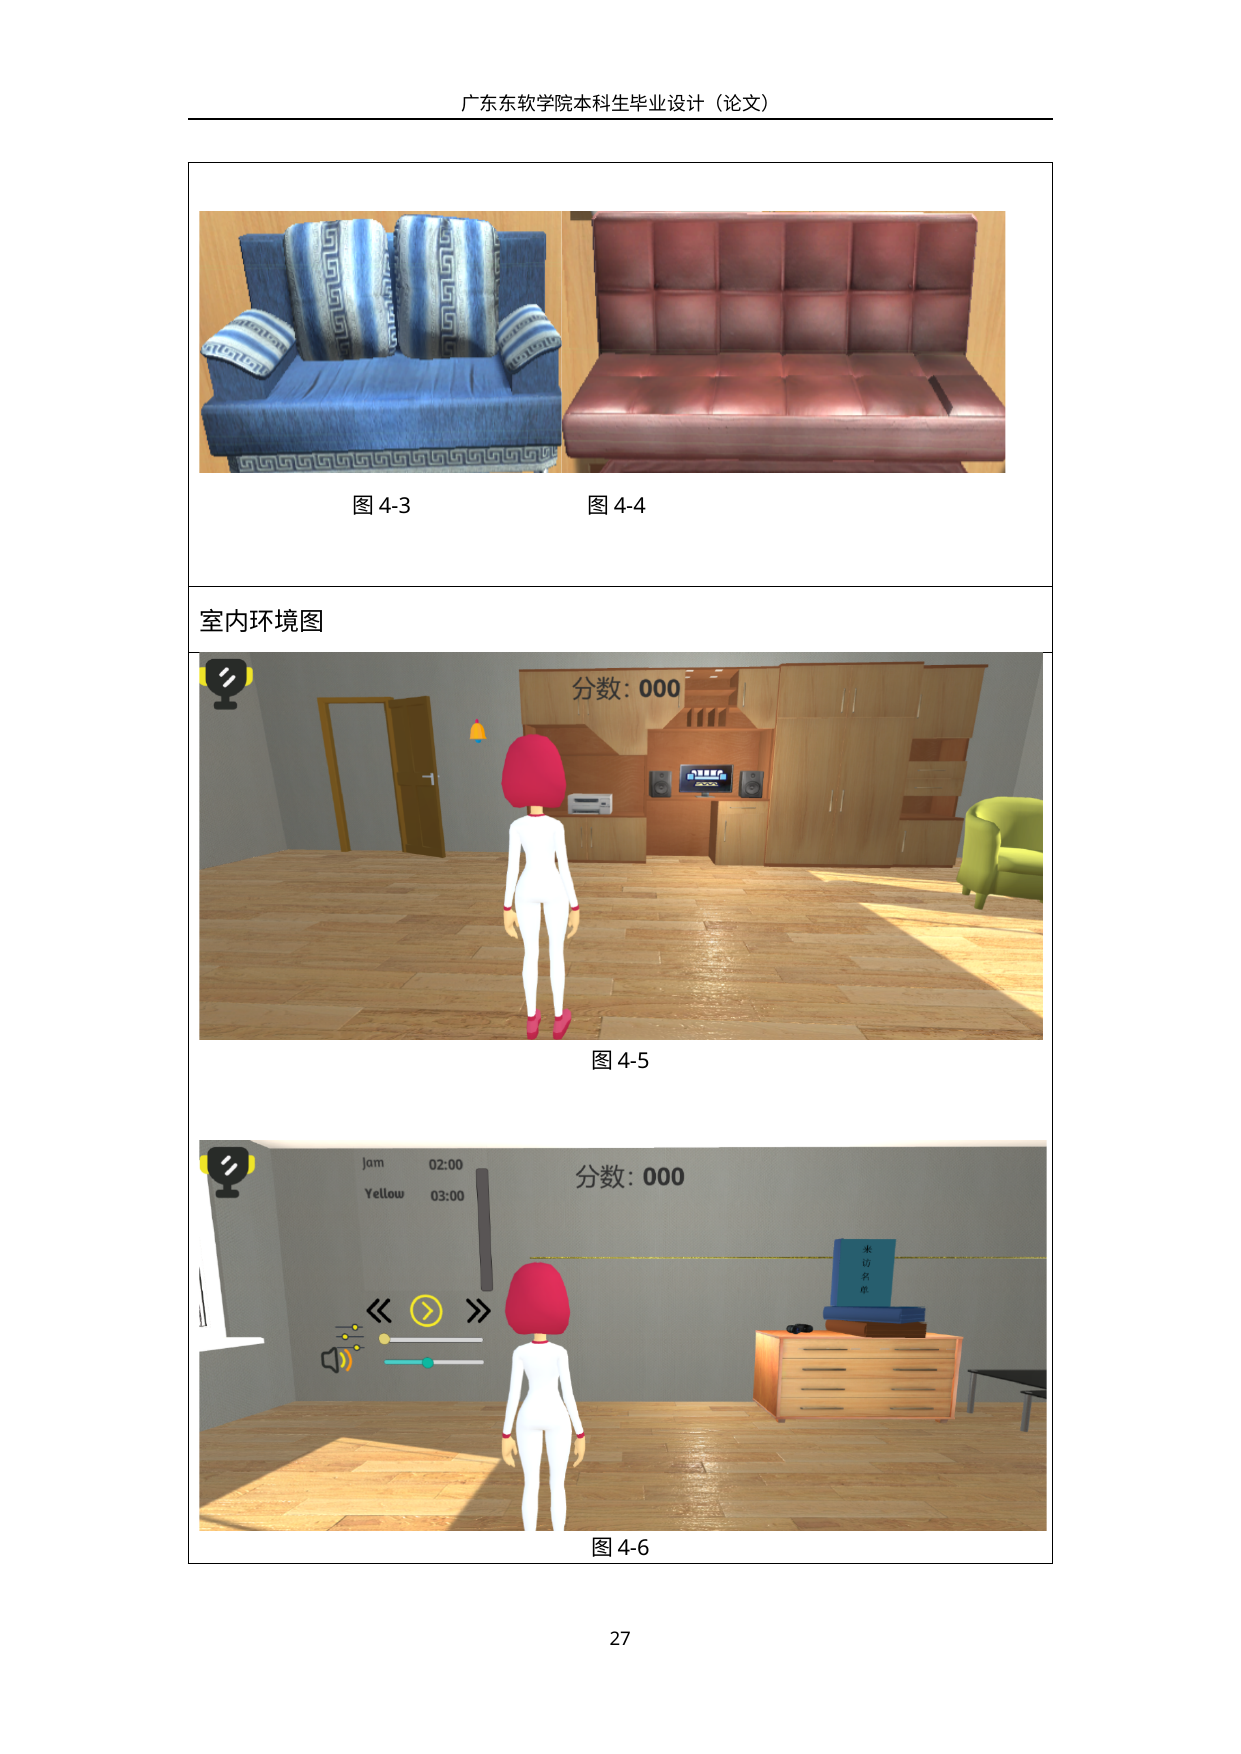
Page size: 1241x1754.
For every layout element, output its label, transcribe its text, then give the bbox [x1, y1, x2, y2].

table_cell 图4-1 图4-2 图4-3 图4-4 [189, 163, 1052, 586]
table_cell 室内环境图 [189, 587, 1052, 652]
table_cell 图4-5 图4-6 图4-7 图4-8 [189, 653, 1052, 1563]
picture [199, 1140, 1047, 1531]
picture [199, 211, 1006, 473]
picture [199, 652, 1043, 1040]
